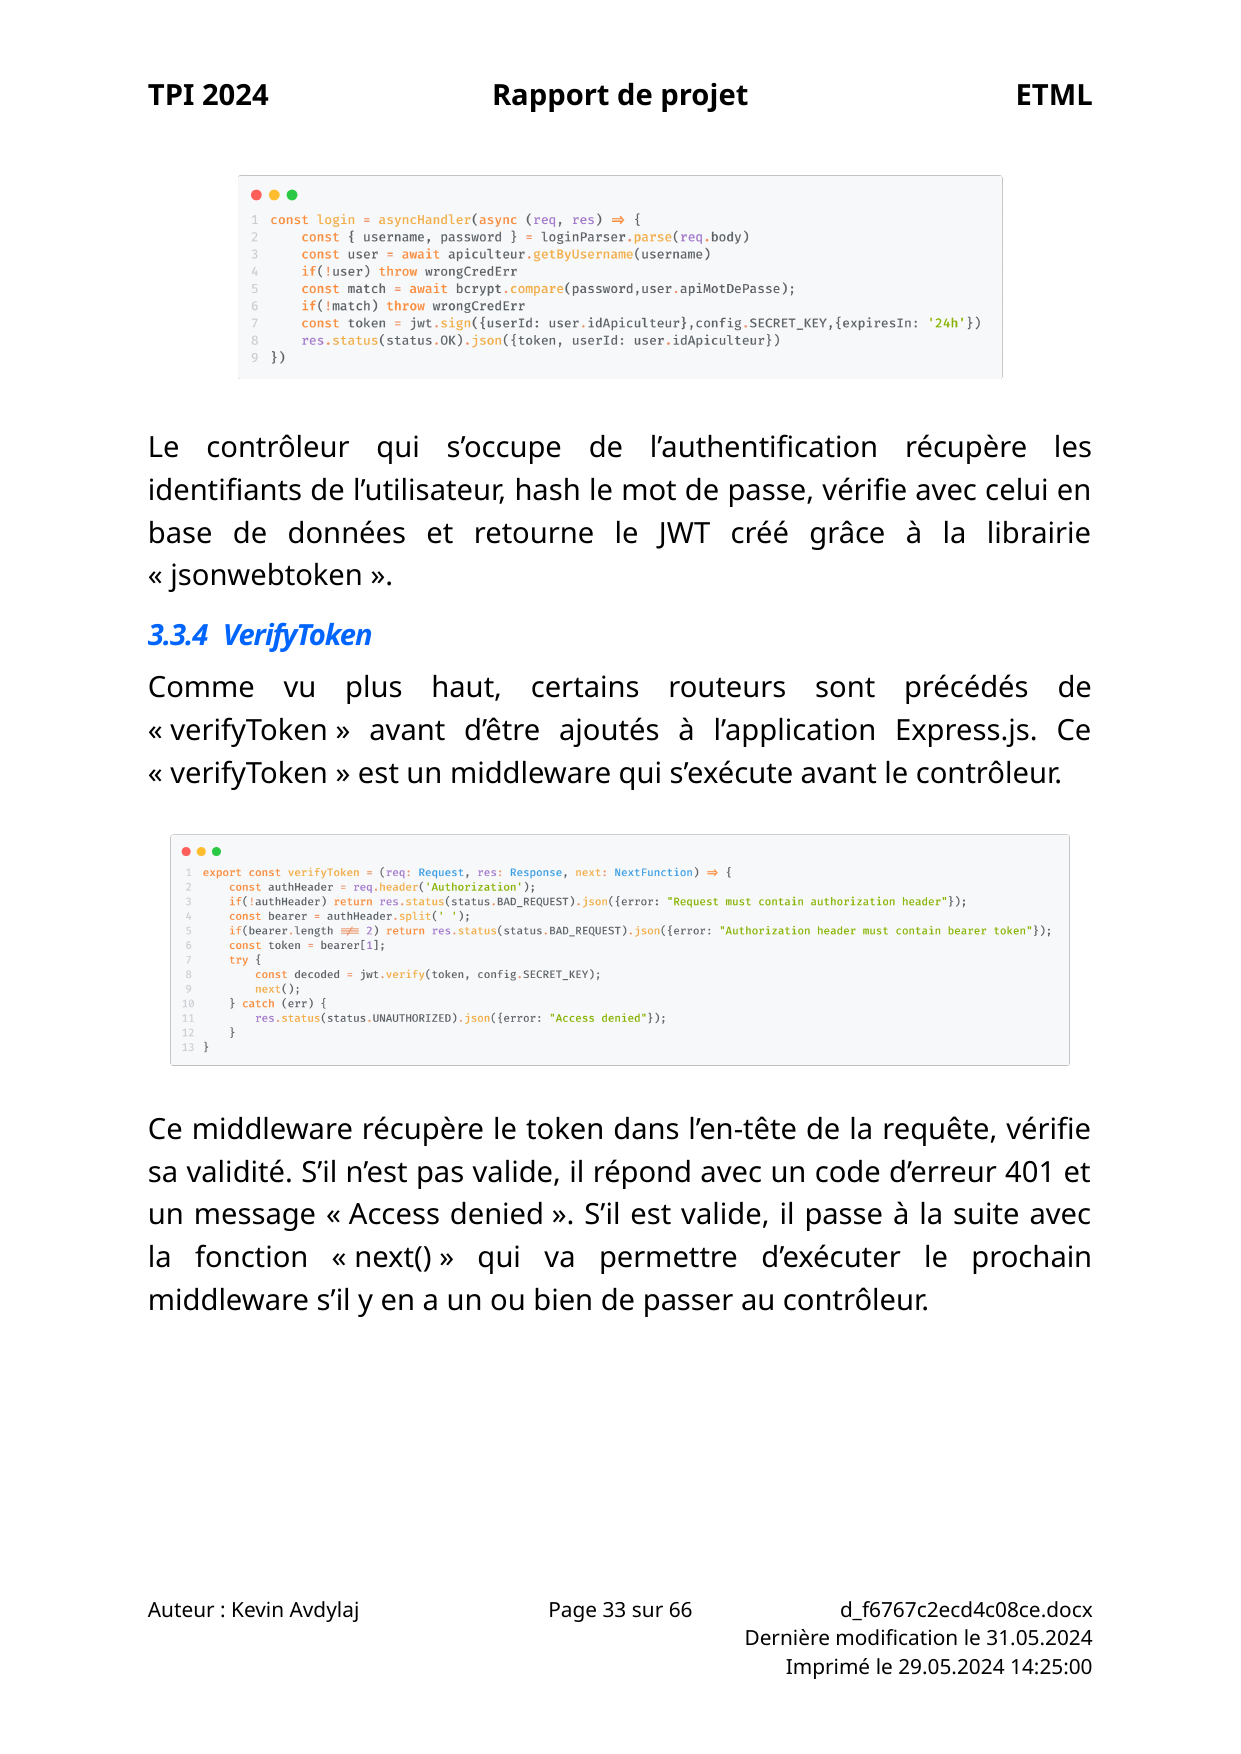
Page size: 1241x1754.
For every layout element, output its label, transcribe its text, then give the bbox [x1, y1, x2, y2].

text Ce middleware récupère le token dans l’en-tête de la requête, vérifie sa validité. S’il n’est pas valide, il répond avec un code d’erreur 401 et un message « Access denied ». S’il est valide, il passe à la suite avec la fonction « next() » qui va permettre d’exécuter le prochain middleware s’il y en a un ou bien de passer au contrôleur. [148, 1108, 1093, 1319]
subtitle VerifyToken [148, 614, 1093, 654]
text Comme vu plus haut, certains routeurs sont précédés de « verifyToken » avant d’être ajoutés à l’application Express.js. Ce « verifyToken » est un middleware qui s’exécute avant le contrôleur. [148, 666, 1093, 792]
picture [210, 147, 1030, 407]
text Le contrôleur qui s’occupe de l’authentification récupère les identifiants de l’utilisateur, hash le mot de passe, vérifie avec celui en base de données et retourne le JWT créé grâce à la librairie « jsonwebtoken ». [148, 426, 1093, 594]
picture [147, 811, 1093, 1089]
